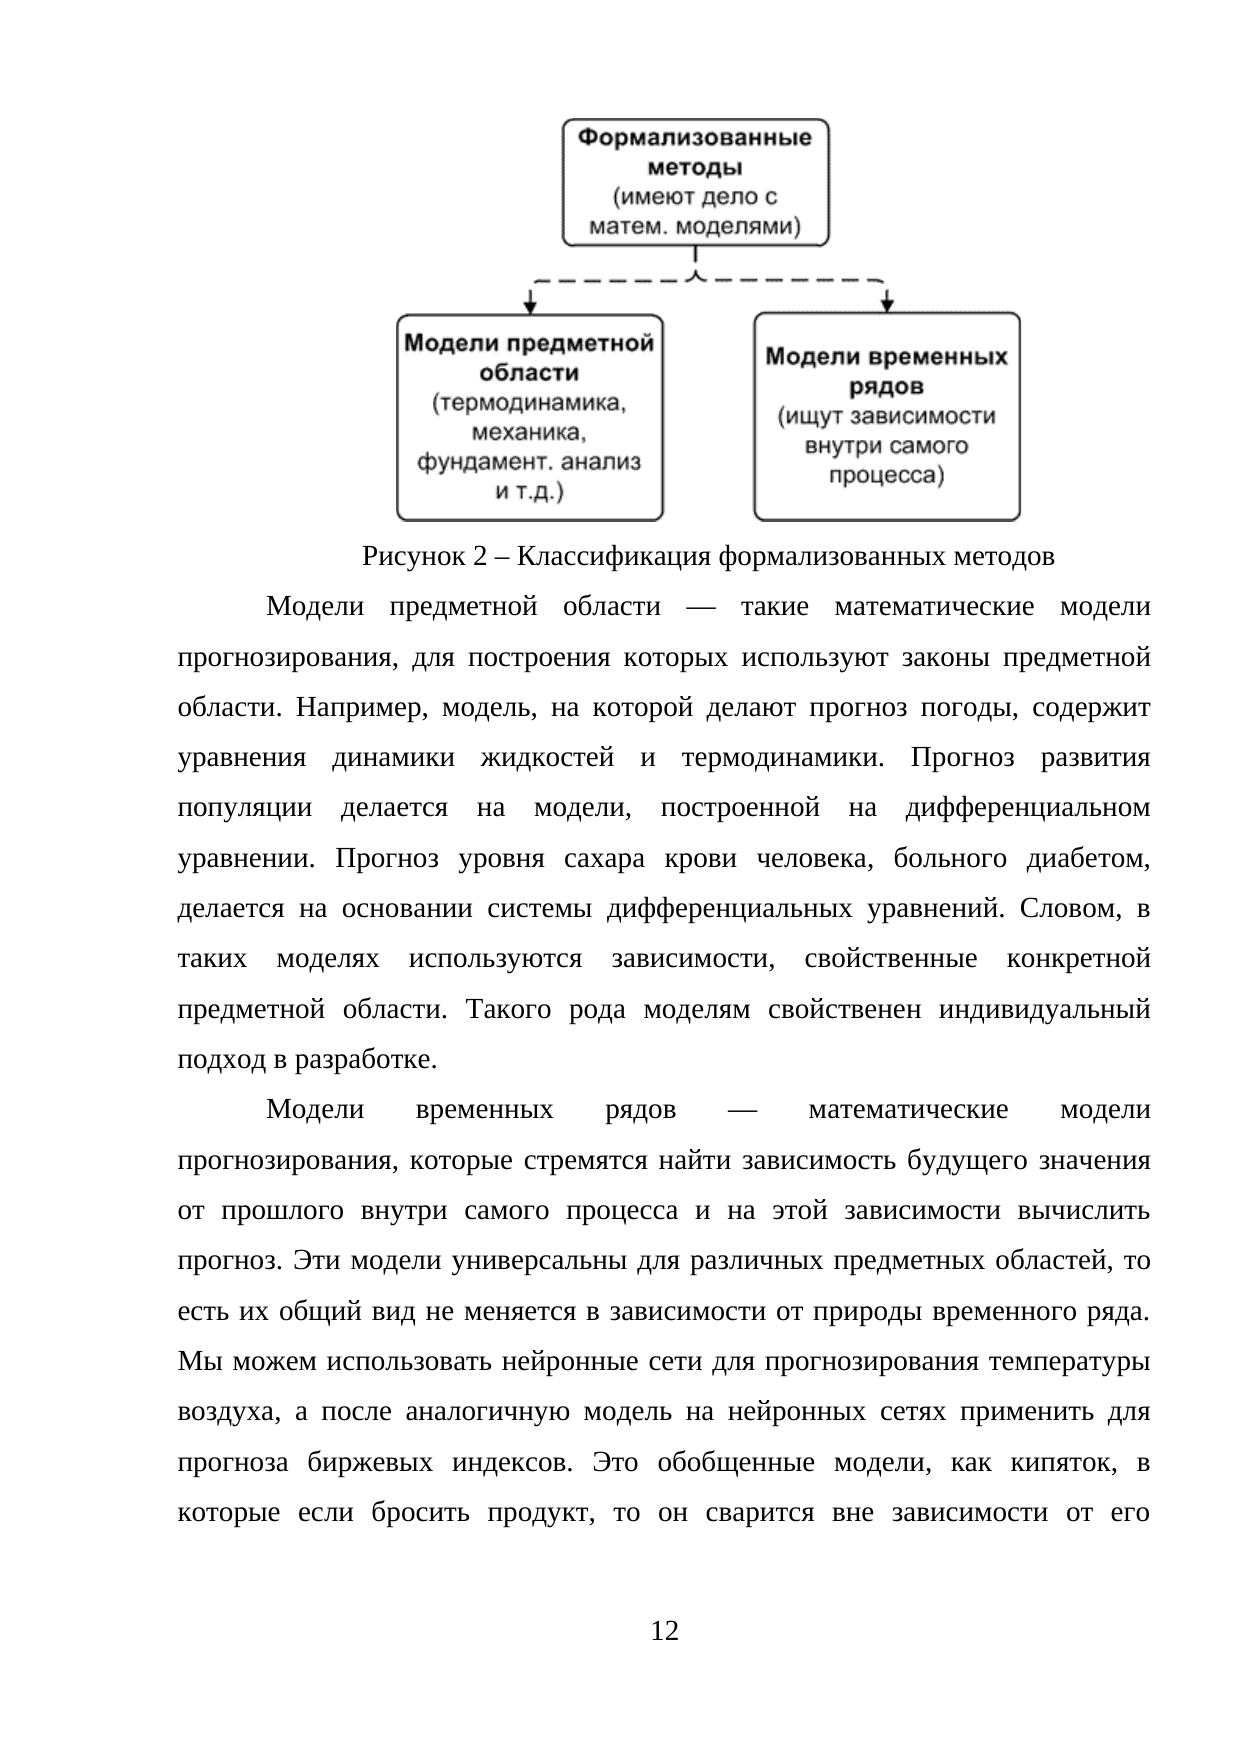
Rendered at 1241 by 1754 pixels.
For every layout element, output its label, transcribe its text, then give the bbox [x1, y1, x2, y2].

text Рисунок 2 – Классификация формализованных методов [177, 538, 1152, 572]
picture [396, 118, 1022, 522]
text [177, 1091, 1152, 1527]
text Модели предметной области — такие математические модели прогнозирования, для построения которых используют законы предметной области. Например, модель, на которой делают прогноз погоды, содержит уравнения динамики жидкостей и термодинамики. Прогноз развития популяции делается на модели, построенной на дифференциальном уравнении. Прогноз уровня сахара крови человека, больного диабетом, делается на основании системы дифференциальных уравнений. Словом, в таких моделях используются зависимости, свойственные конкретной предметной области. Такого рода моделям свойственен индивидуальный подход в разработке. [177, 588, 1152, 1075]
